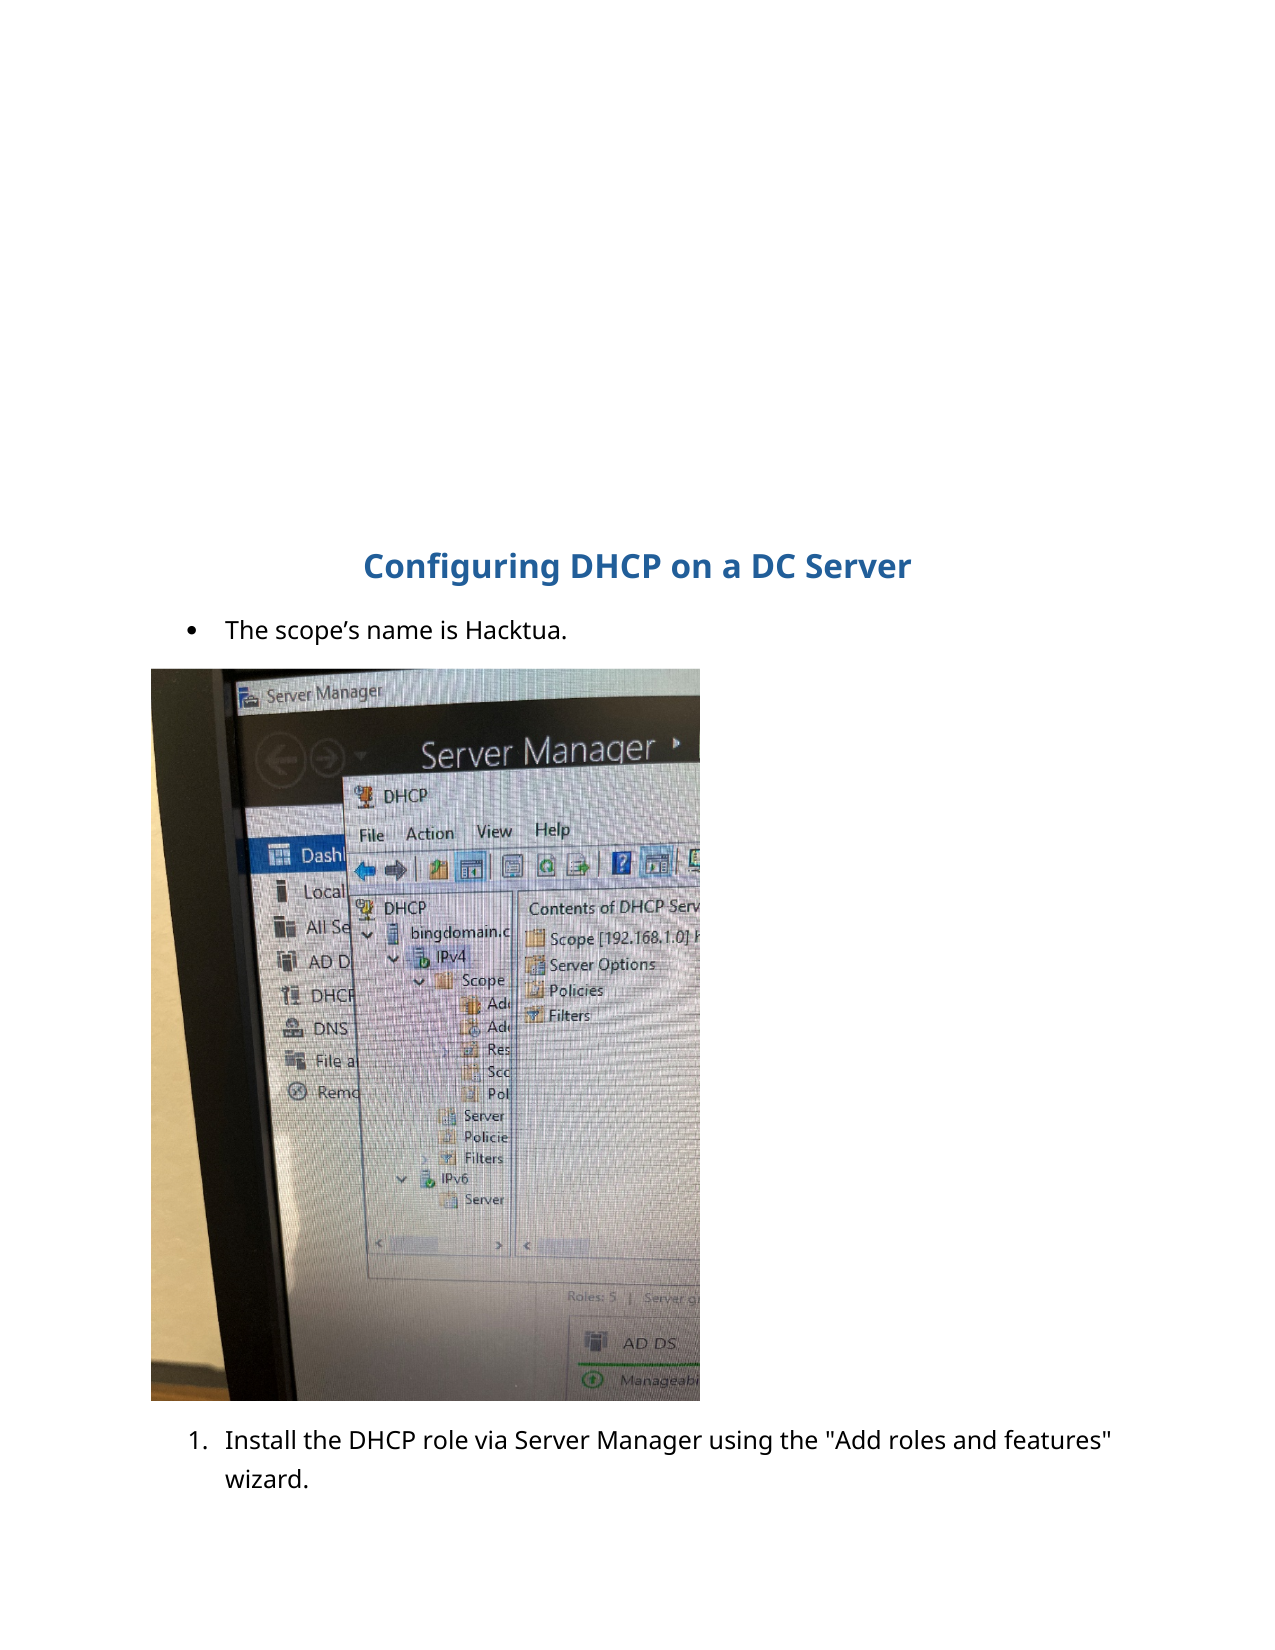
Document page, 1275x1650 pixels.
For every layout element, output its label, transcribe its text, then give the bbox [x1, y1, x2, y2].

picture [151, 669, 700, 1400]
list Install the DHCP role via Server Manager using the "Add roles and features" wizard. [187, 1423, 1125, 1496]
list The scope’s name is Hacktua. [187, 612, 1125, 646]
text Configuring DHCP on a DC Server [150, 543, 1125, 588]
